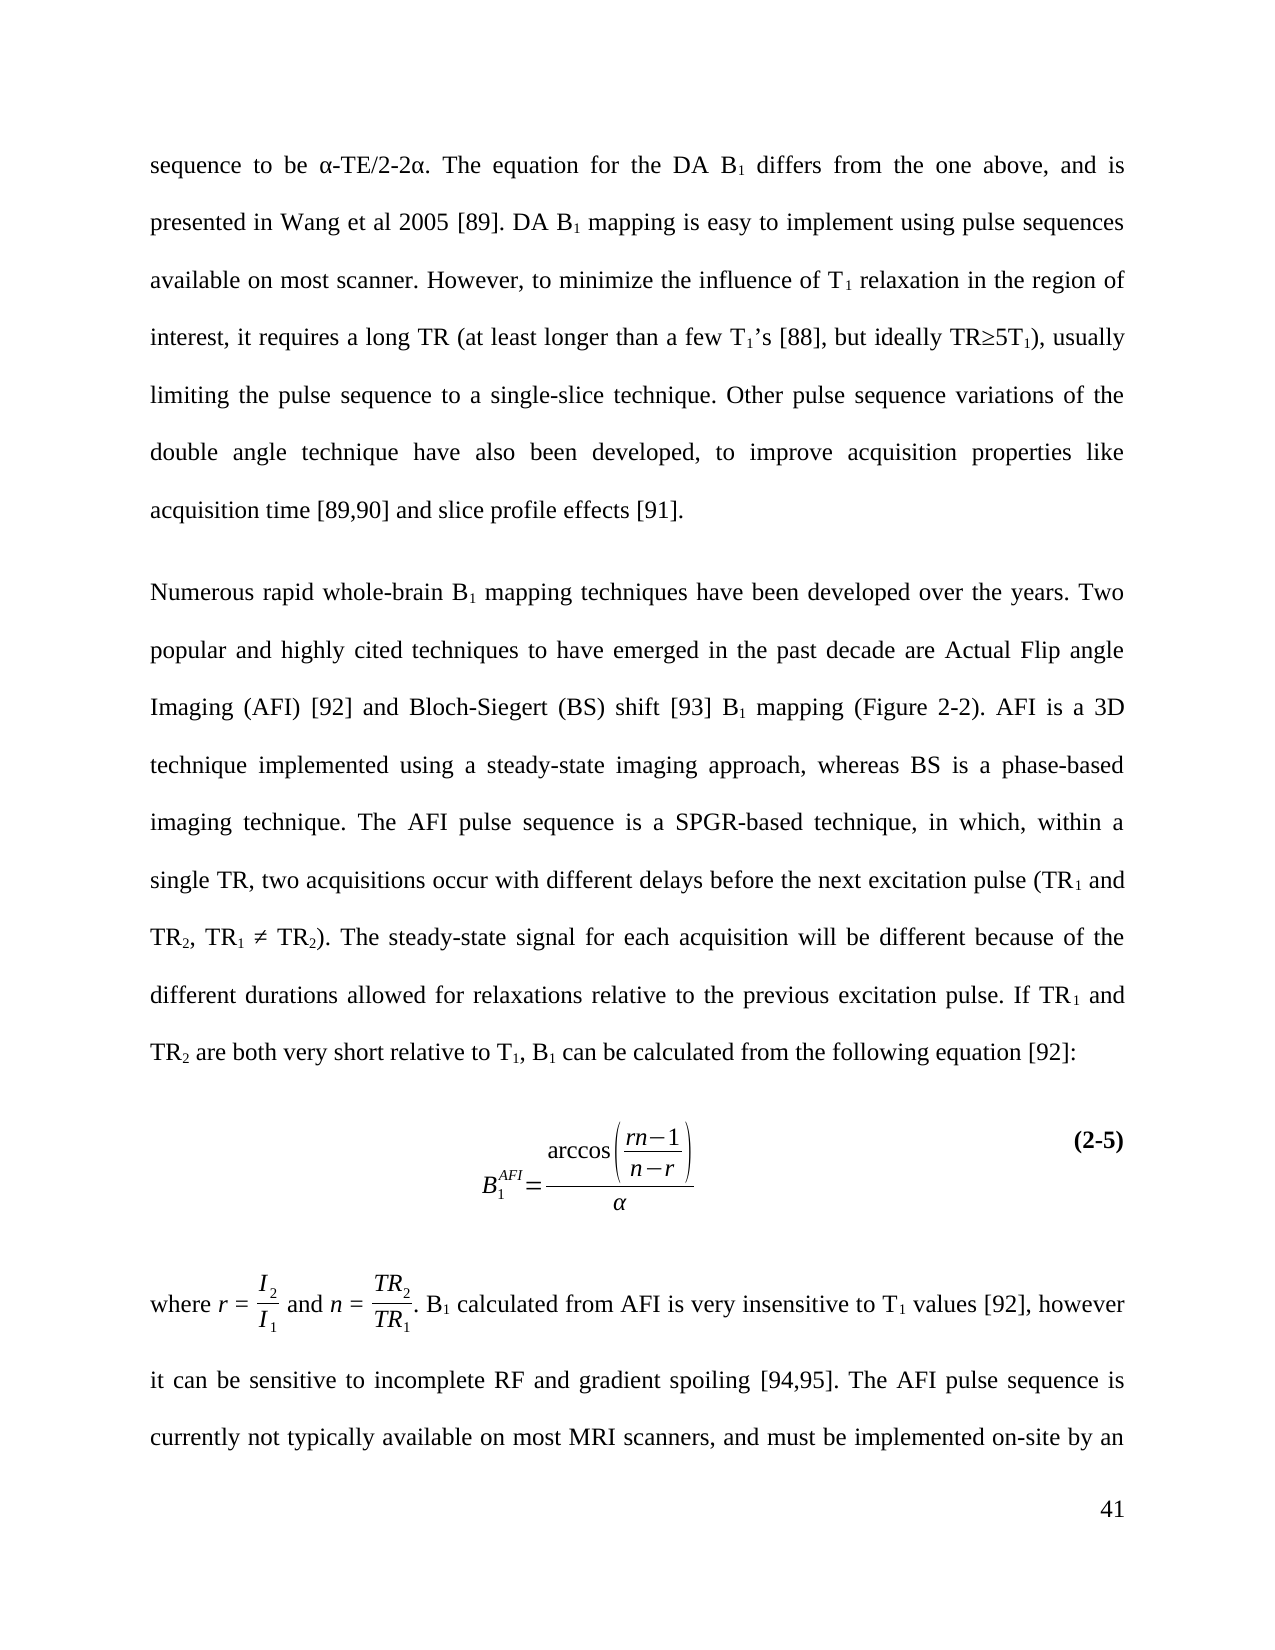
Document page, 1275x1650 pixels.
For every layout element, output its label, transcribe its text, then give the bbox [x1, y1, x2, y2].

text Numerous rapid whole-brain B1 mapping techniques have been developed over the years. Two popular and highly cited techniques to have emerged in the past decade are Actual Flip angle Imaging (AFI) [92] and Bloch-Siegert (BS) shift [93] B1 mapping (Figure 2-2). AFI is a 3D technique implemented using a steady-state imaging approach, whereas BS is a phase-based imaging technique. The AFI pulse sequence is a SPGR-based technique, in which, within a single TR, two acquisitions occur with different delays before the next excitation pulse (TR1 and TR2, TR1 ≠ TR2). The steady-state signal for each acquisition will be different because of the different durations allowed for relaxations relative to the previous excitation pulse. If TR1 and TR2 are both very short relative to T1, B1 can be calculated from the following equation [92]: [150, 577, 1125, 1066]
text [150, 150, 1125, 524]
table_header (2-5) [1025, 1120, 1135, 1270]
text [150, 1270, 1125, 1451]
table_header [150, 1120, 1025, 1270]
